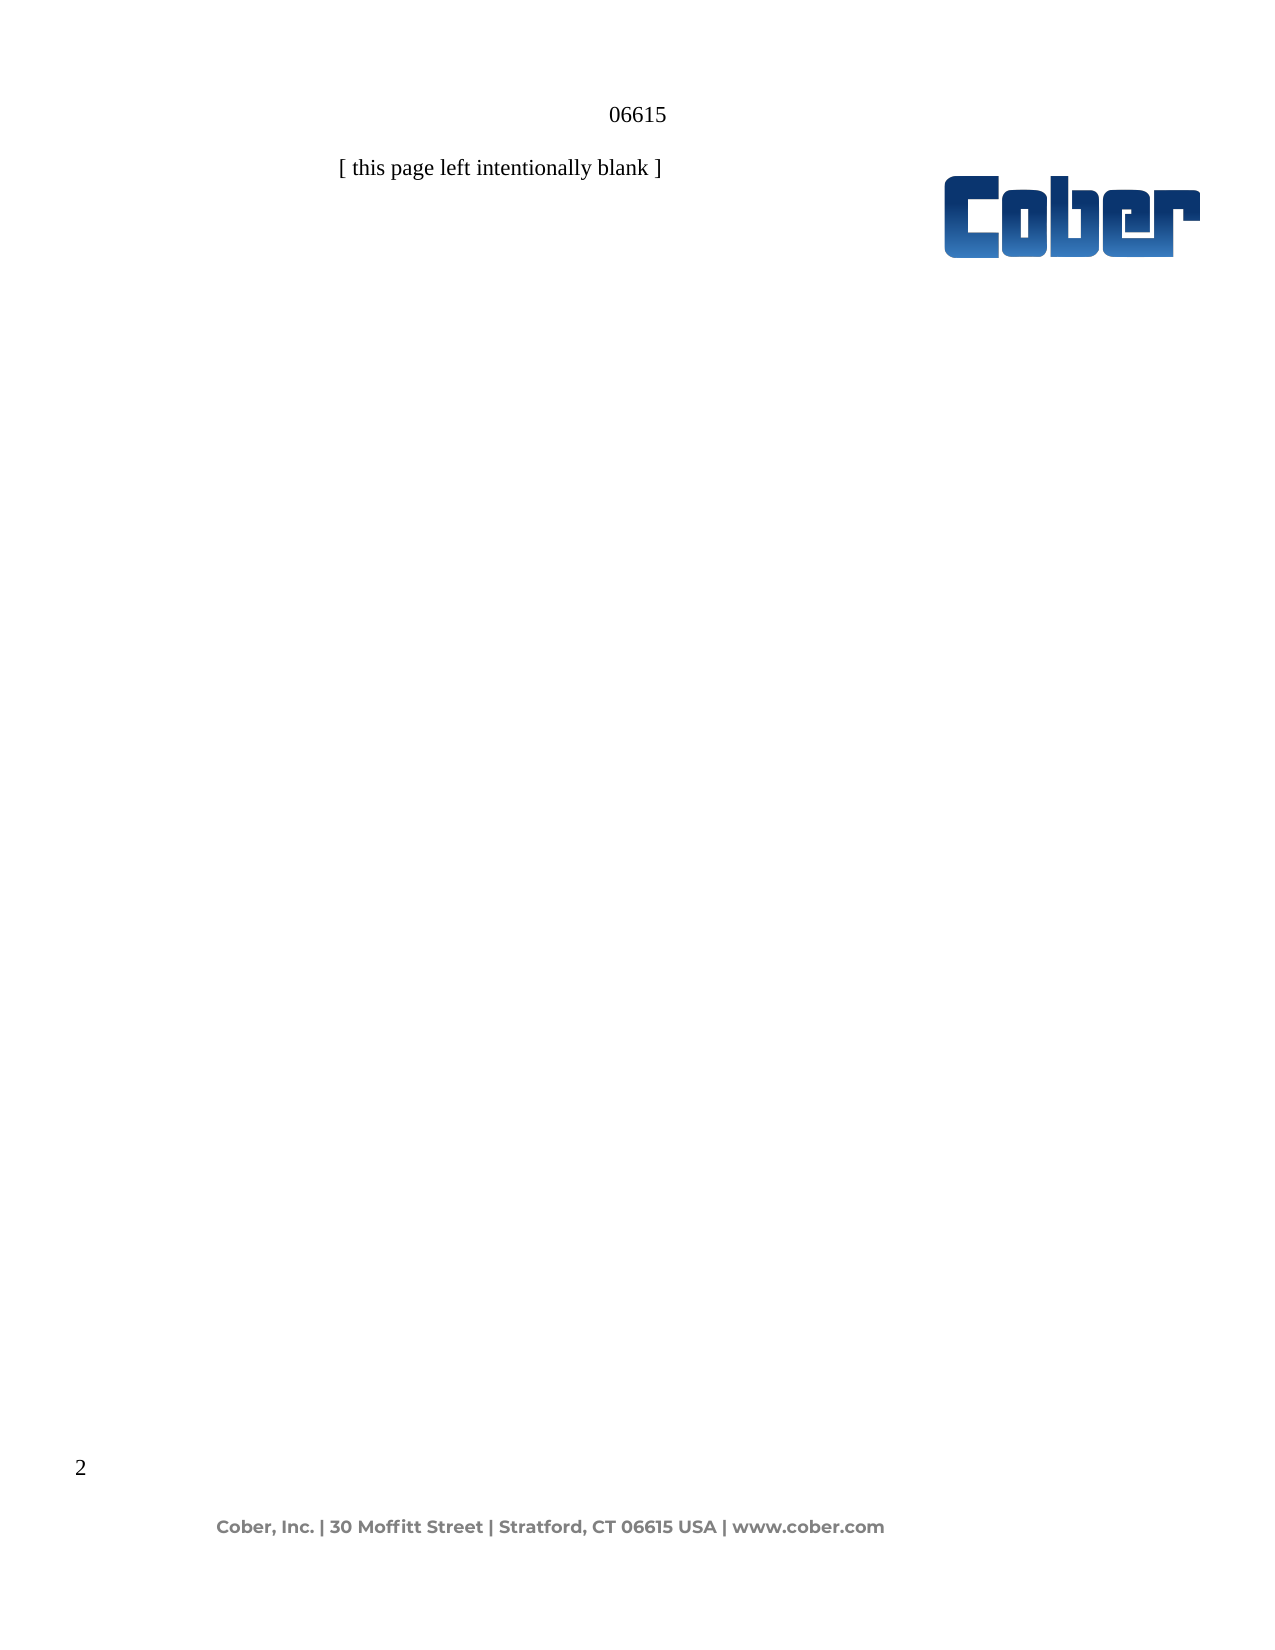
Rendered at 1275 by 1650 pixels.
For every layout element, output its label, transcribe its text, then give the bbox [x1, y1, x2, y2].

text [ this page left intentionally blank ] [75, 154, 1200, 180]
picture [944, 176, 1200, 258]
text 06615 [75, 101, 1200, 128]
